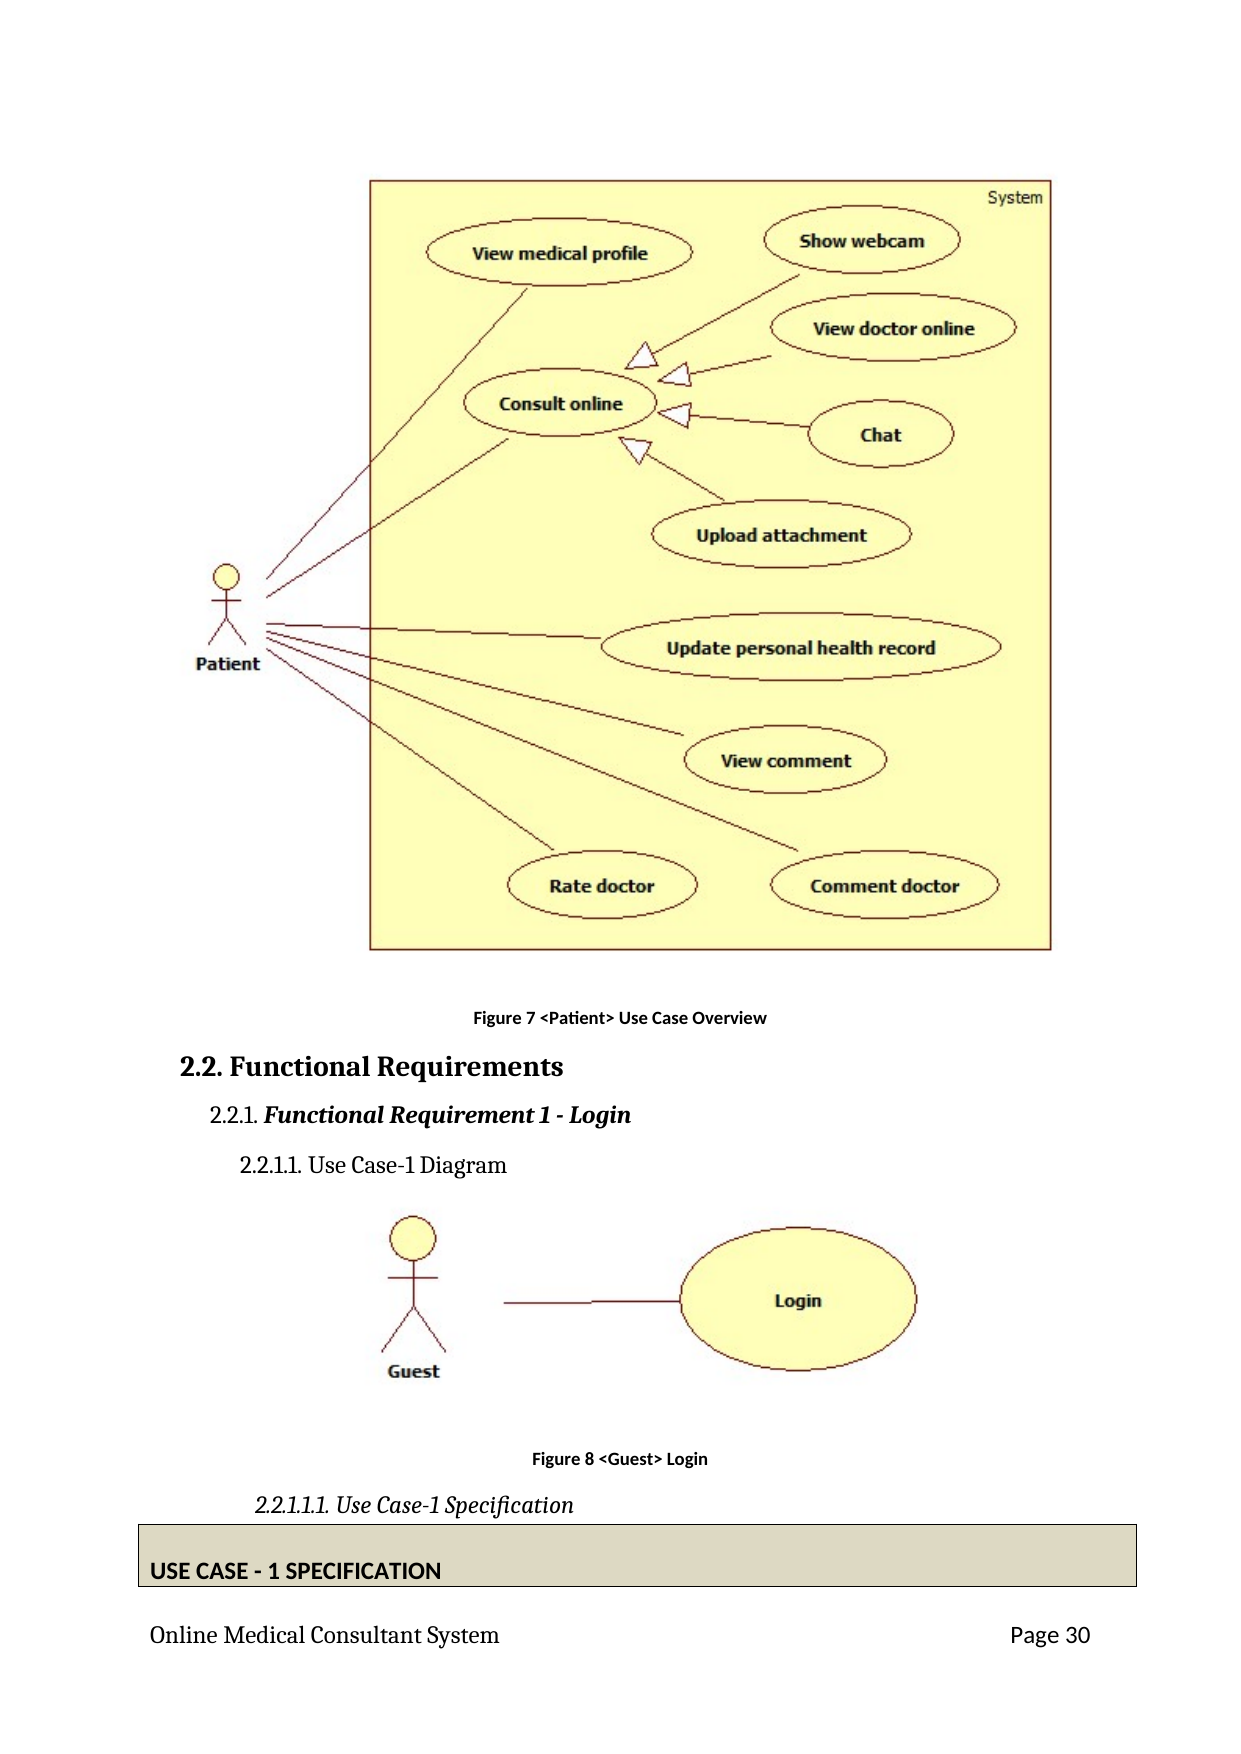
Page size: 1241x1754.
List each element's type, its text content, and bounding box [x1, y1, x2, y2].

subtitle Use Case-1 Diagram [225, 1151, 1090, 1180]
picture [292, 1183, 949, 1422]
subtitle Functional Requirement 1 - Login [210, 1101, 1090, 1130]
picture [157, 150, 1083, 982]
text Figure 7 <Patient> Use Case Overview [150, 1007, 1090, 1029]
text Figure <Guest> Login [150, 1447, 1090, 1470]
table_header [139, 1525, 1136, 1586]
subtitle Functional Requirements [180, 1050, 1090, 1084]
subtitle Use Case-1 Specification [240, 1491, 1090, 1519]
